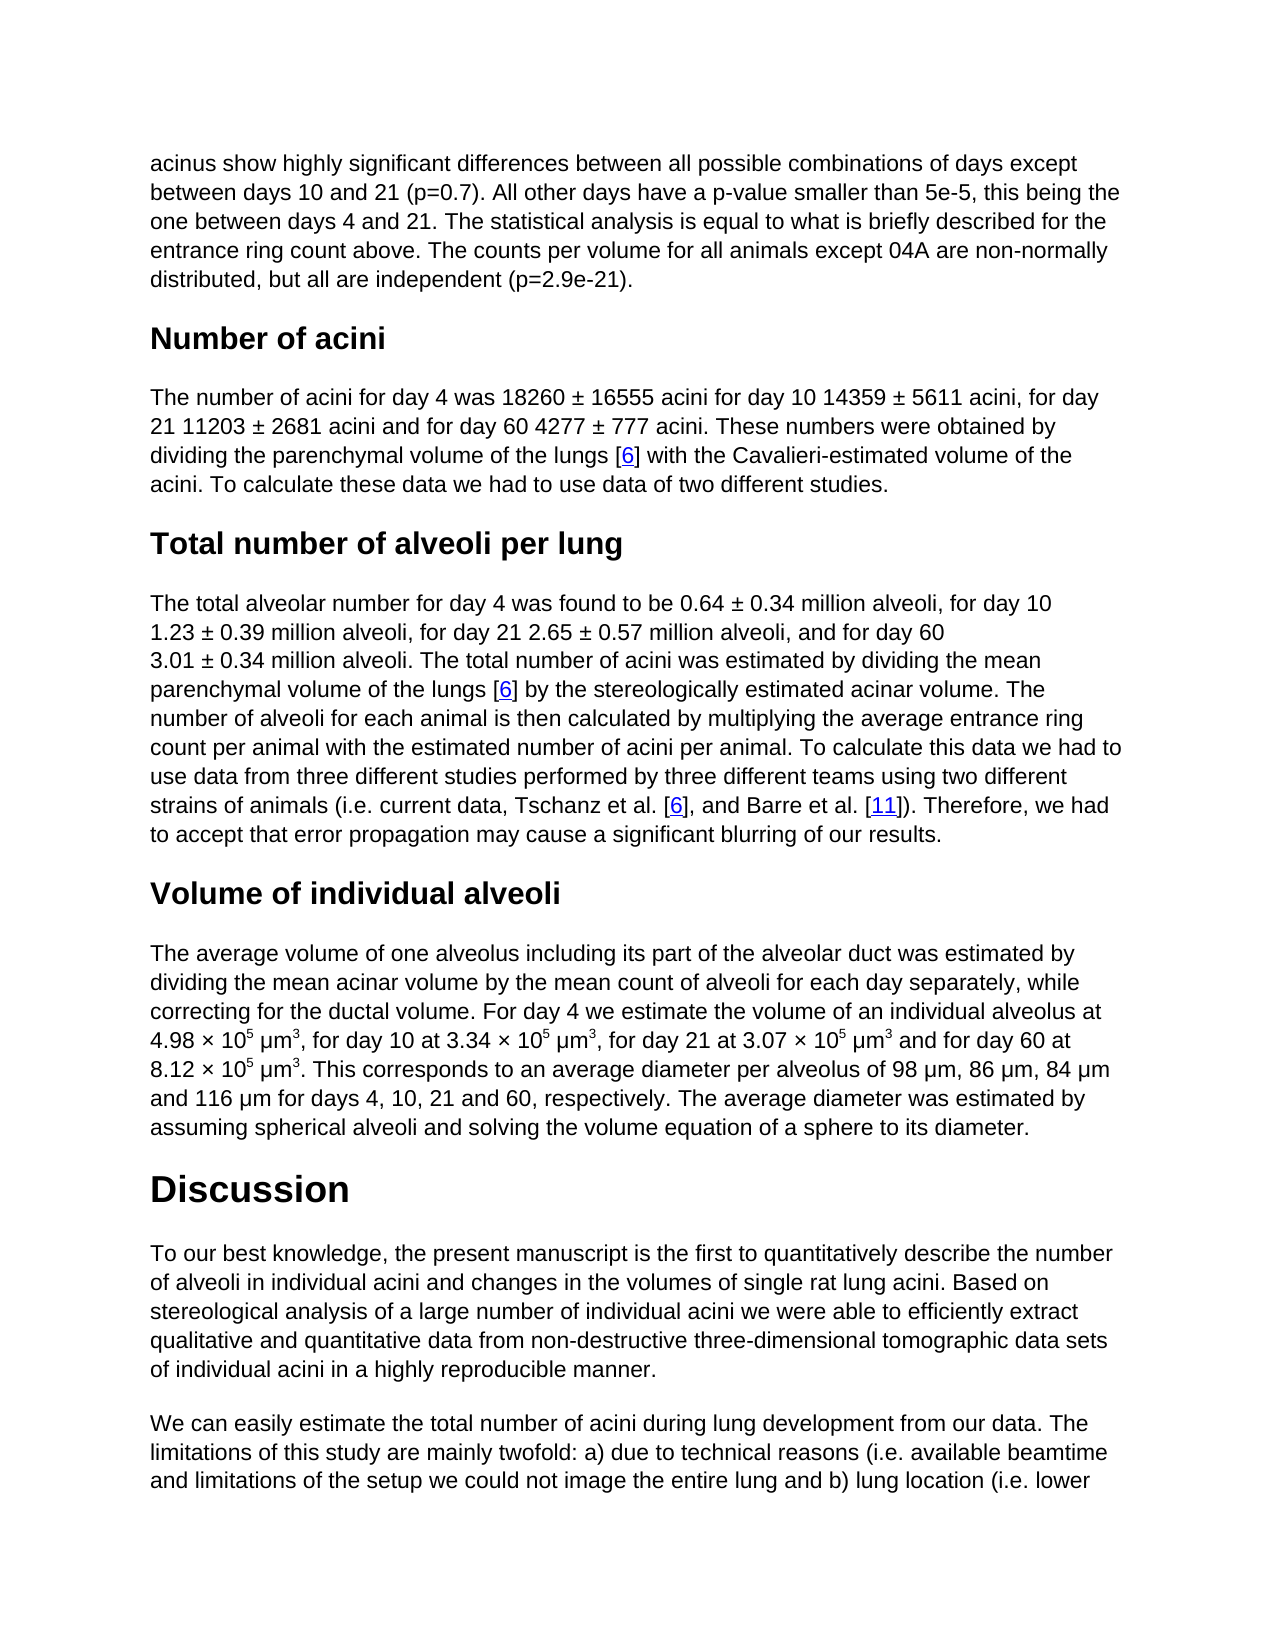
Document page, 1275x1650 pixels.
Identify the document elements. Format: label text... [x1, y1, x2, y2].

text The average volume of one alveolus including its part of the alveolar duct was estimated by dividing the mean acinar volume by the mean count of alveoli for each day separately, while correcting for the ductal volume. For day 4 we estimate the volume of an individual alveolus at 4.98 × 105 μm3, for day 10 at 3.34 × 105 μm3, for day 21 at 3.07 × 105 μm3 and for day 60 at 8.12 × 105 μm3. This corresponds to an average diameter per alveolus of 98 μm, 86 μm, 84 μm and 116 μm for days 4, 10, 21 and 60, respectively. The average diameter was estimated by assuming spherical alveoli and solving the volume equation of a sphere to its diameter. [150, 940, 1125, 1140]
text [150, 1409, 1125, 1494]
text The number of acini for day 4 was 18260 ± 16555 acini for day 10 14359 ± 5611 acini, for day 21 11203 ± 2681 acini and for day 60 4277 ± 777 acini. These numbers were obtained by dividing the parenchymal volume of the lungs [6] with the Cavalieri-estimated volume of the acini. To calculate these data we had to use data of two different studies. [150, 384, 1125, 497]
subtitle Number of acini [150, 320, 1125, 356]
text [150, 150, 1125, 292]
text To our best knowledge, the present manuscript is the first to quantitatively describe the number of alveoli in individual acini and changes in the volumes of single rat lung acini. Based on stereological analysis of a large number of individual acini we were able to efficiently extract qualitative and quantitative data from non-destructive three-dimensional tomographic data sets of individual acini in a highly reproducible manner. [150, 1240, 1125, 1382]
subtitle Total number of alveoli per lung [150, 525, 1125, 561]
subtitle Discussion [150, 1167, 1125, 1211]
text The total alveolar number for day 4 was found to be 0.64 ± 0.34 million alveoli, for day 10 1.23 ± 0.39 million alveoli, for day 21 2.65 ± 0.57 million alveoli, and for day 60 3.01 ± 0.34 million alveoli. The total number of acini was estimated by dividing the mean parenchymal volume of the lungs [6] by the stereologically estimated acinar volume. The number of alveoli for each animal is then calculated by multiplying the average entrance ring count per animal with the estimated number of acini per animal. To calculate this data we had to use data from three different studies performed by three different teams using two different strains of animals (i.e. current data, Tschanz et al. [6], and Barre et al. [11]). Therefore, we had to accept that error propagation may cause a significant blurring of our results. [150, 589, 1125, 848]
subtitle Volume of individual alveoli [150, 875, 1125, 911]
